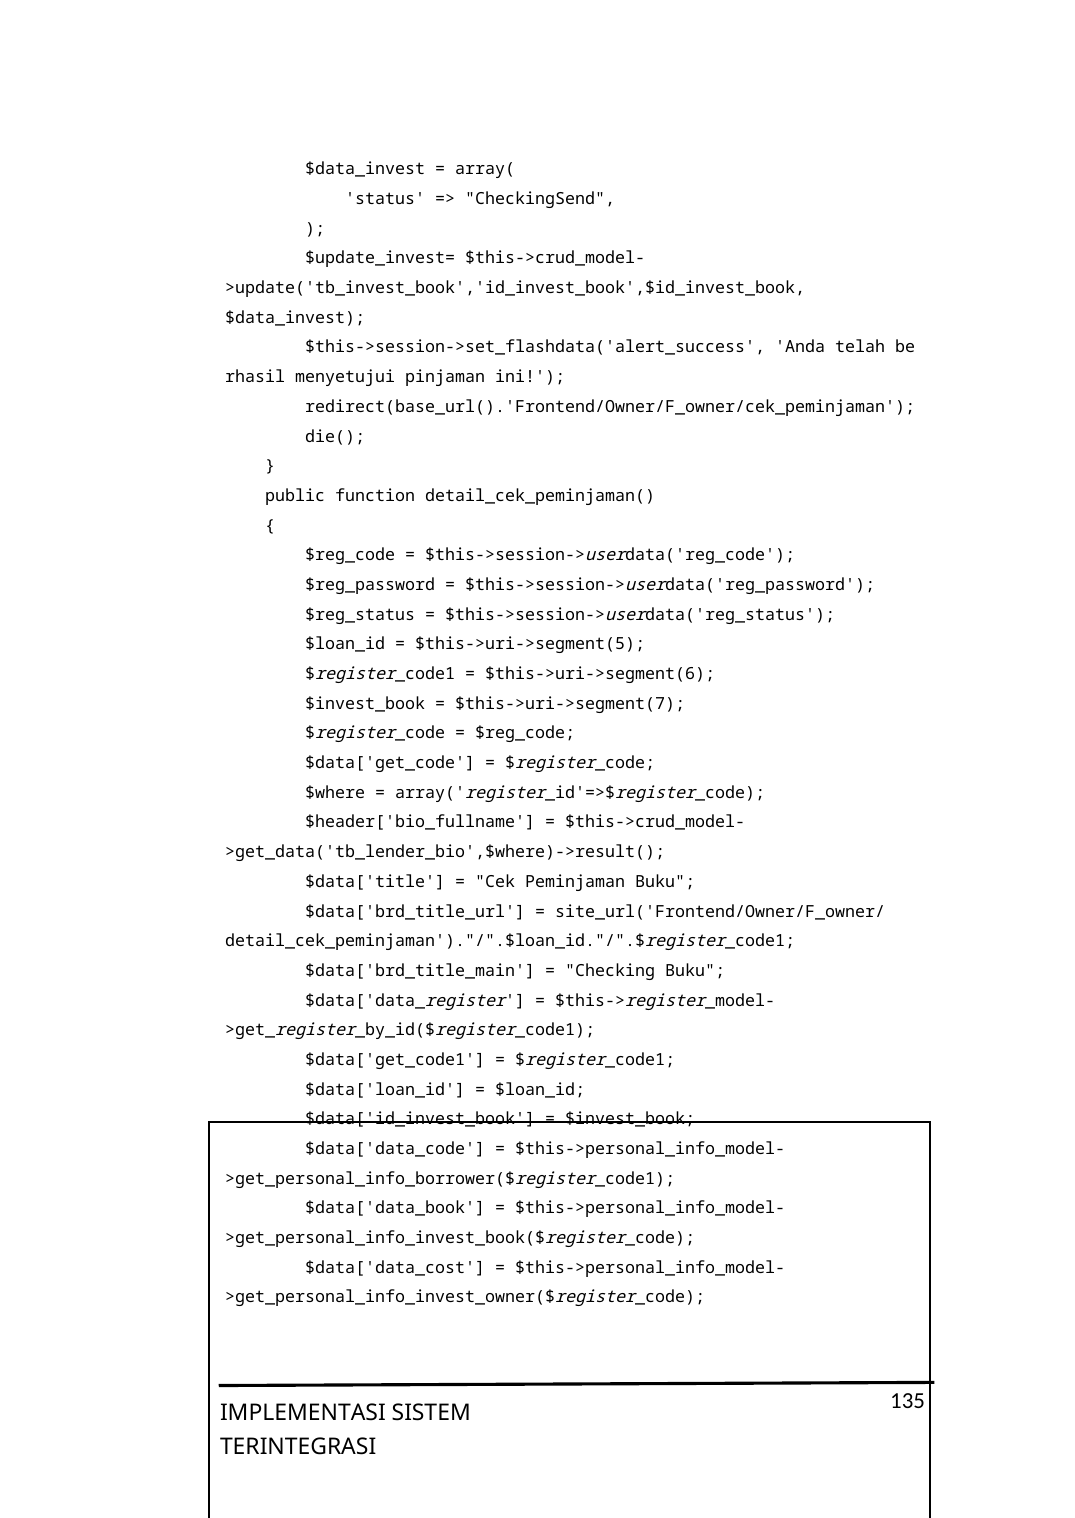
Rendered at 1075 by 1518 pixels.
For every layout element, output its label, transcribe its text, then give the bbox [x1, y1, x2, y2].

text ); [225, 209, 925, 239]
text $data['get_code1'] = $register_code1; [225, 1041, 925, 1070]
text $data['title'] = "Cek Peminjaman Buku"; [225, 862, 925, 892]
text $this->session->set_flashdata('alert_success', 'Anda telah berhasil menyetujui pinjaman ini!'); [225, 328, 925, 387]
text $data['brd_title_url'] = site_url('Frontend/Owner/F_owner/detail_cek_peminjaman')."/".$loan_id."/".$register_code1; [225, 892, 925, 952]
text $data['data_book'] = $this->personal_info_model->get_personal_info_invest_book($register_code); [225, 1189, 925, 1248]
text $header['bio_fullname'] = $this->crud_model->get_data('tb_lender_bio',$where)->result(); [225, 803, 925, 862]
text die(); [225, 417, 925, 447]
text $register_code = $reg_code; [225, 714, 925, 744]
text { [225, 506, 925, 536]
text $loan_id = $this->uri->segment(5); [225, 625, 925, 655]
text $data['data_register'] = $this->register_model->get_register_by_id($register_code1); [225, 981, 925, 1041]
text $where = array('register_id'=>$register_code); [225, 773, 925, 803]
text $data['data_code'] = $this->personal_info_model->get_personal_info_borrower($register_code1); [225, 1130, 925, 1189]
text $data['data_cost'] = $this->personal_info_model->get_personal_info_invest_owner($register_code); [225, 1248, 925, 1308]
text $update_invest= $this->crud_model->update('tb_invest_book','id_invest_book',$id_invest_book,$data_invest); [225, 239, 925, 328]
text $reg_password = $this->session->userdata('reg_password'); [225, 566, 925, 595]
text $data_invest = array( [225, 150, 925, 180]
text $reg_code = $this->session->userdata('reg_code'); [225, 536, 925, 566]
text } [225, 447, 925, 477]
text public function detail_cek_peminjaman() [225, 477, 925, 506]
text redirect(base_url().'Frontend/Owner/F_owner/cek_peminjaman'); [225, 387, 925, 417]
text $data['brd_title_main'] = "Checking Buku"; [225, 952, 925, 981]
text $reg_status = $this->session->userdata('reg_status'); [225, 595, 925, 625]
text $register_code1 = $this->uri->segment(6); [225, 655, 925, 684]
text 'status' => "CheckingSend", [225, 180, 925, 209]
text $data['loan_id'] = $loan_id; [225, 1070, 925, 1100]
text $invest_book = $this->uri->segment(7); [225, 684, 925, 714]
text $data['id_invest_book'] = $invest_book; [225, 1100, 925, 1121]
text $data['get_code'] = $register_code; [225, 744, 925, 773]
